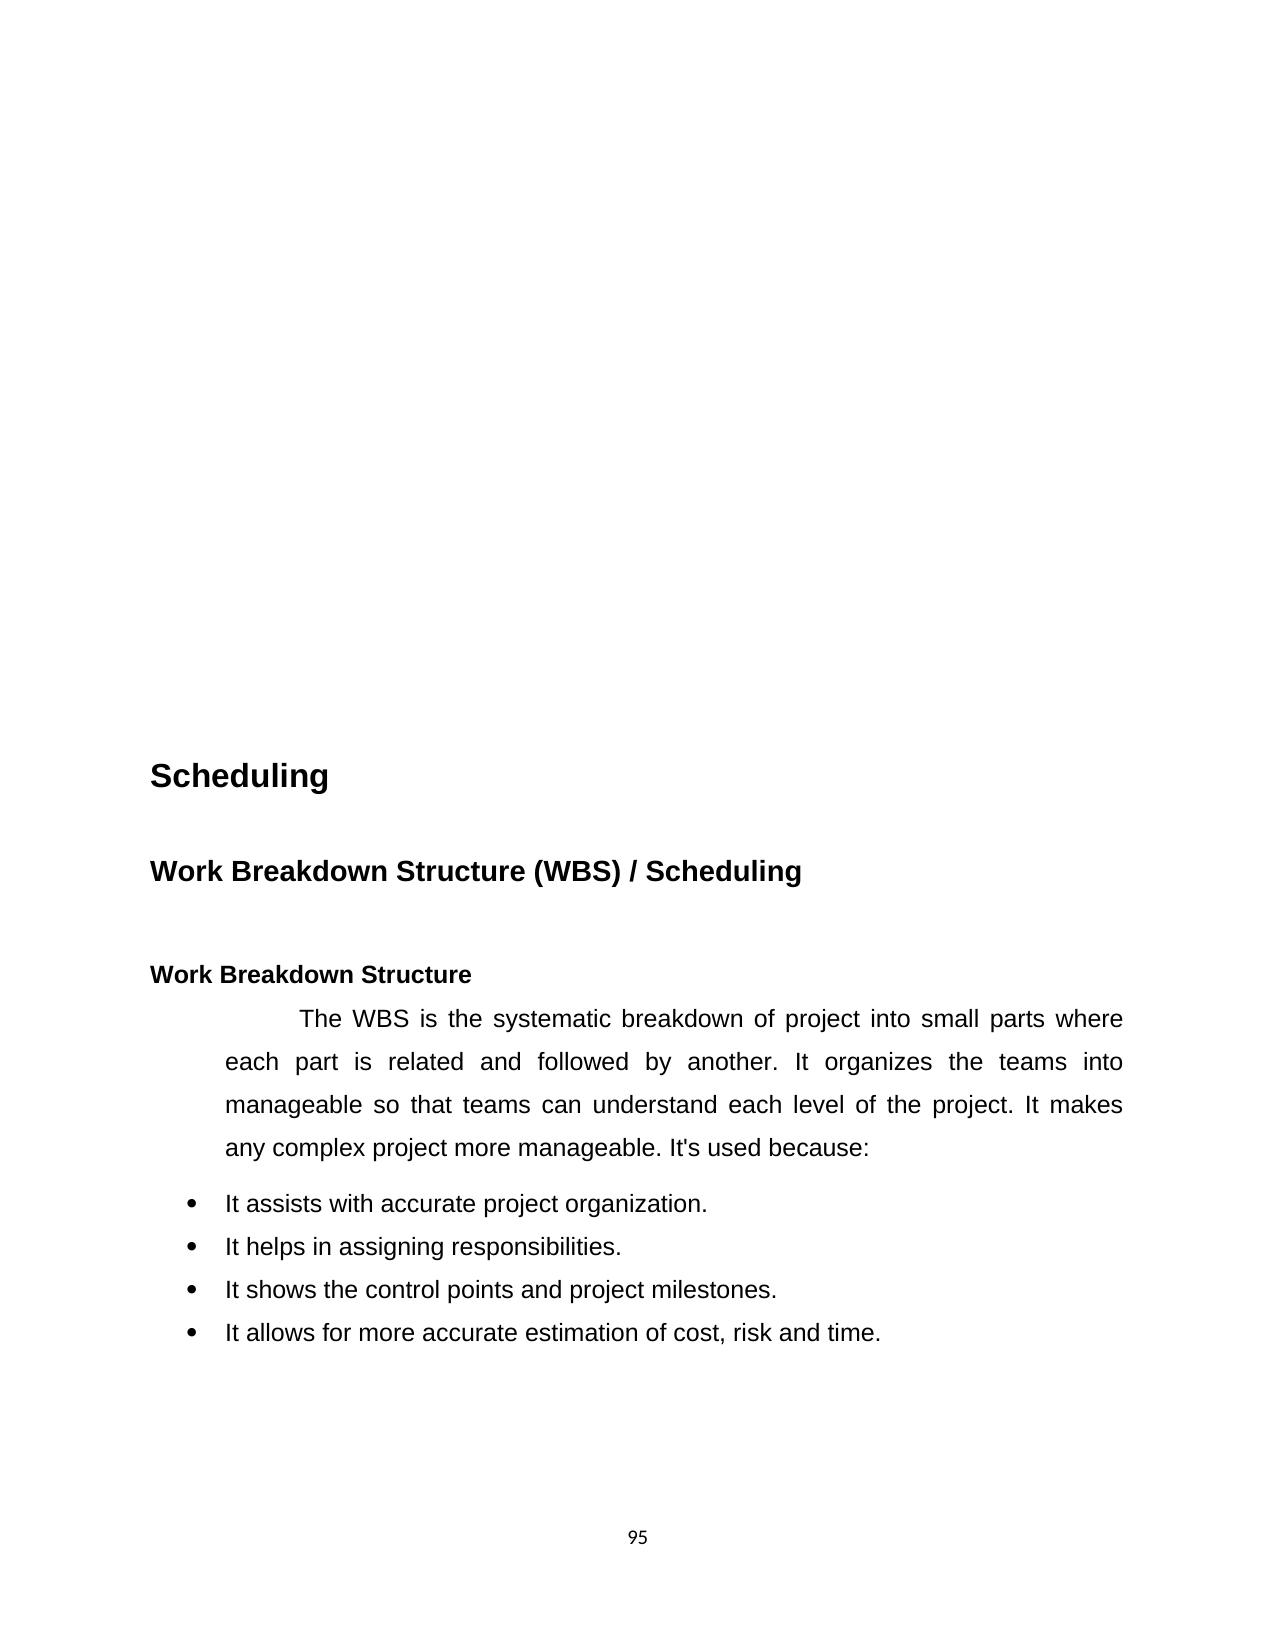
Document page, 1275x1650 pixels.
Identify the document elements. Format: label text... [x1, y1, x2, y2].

list It assists with accurate project organization. [187, 1188, 1125, 1217]
list It allows for more accurate estimation of cost, risk and time. [187, 1318, 1125, 1347]
text The WBS is the systematic breakdown of project into small parts where each part is related and followed by another. It organizes the teams into manageable so that teams can understand each level of the project. It makes any complex project more manageable. It's used because: [225, 1003, 1125, 1162]
subtitle Work Breakdown Structure (WBS) / Scheduling [150, 854, 1125, 888]
list It helps in assigning responsibilities. [187, 1232, 1125, 1261]
list It shows the control points and project milestones. [187, 1275, 1125, 1304]
subtitle Scheduling [150, 756, 1125, 795]
subtitle Work Breakdown Structure [150, 960, 1125, 989]
